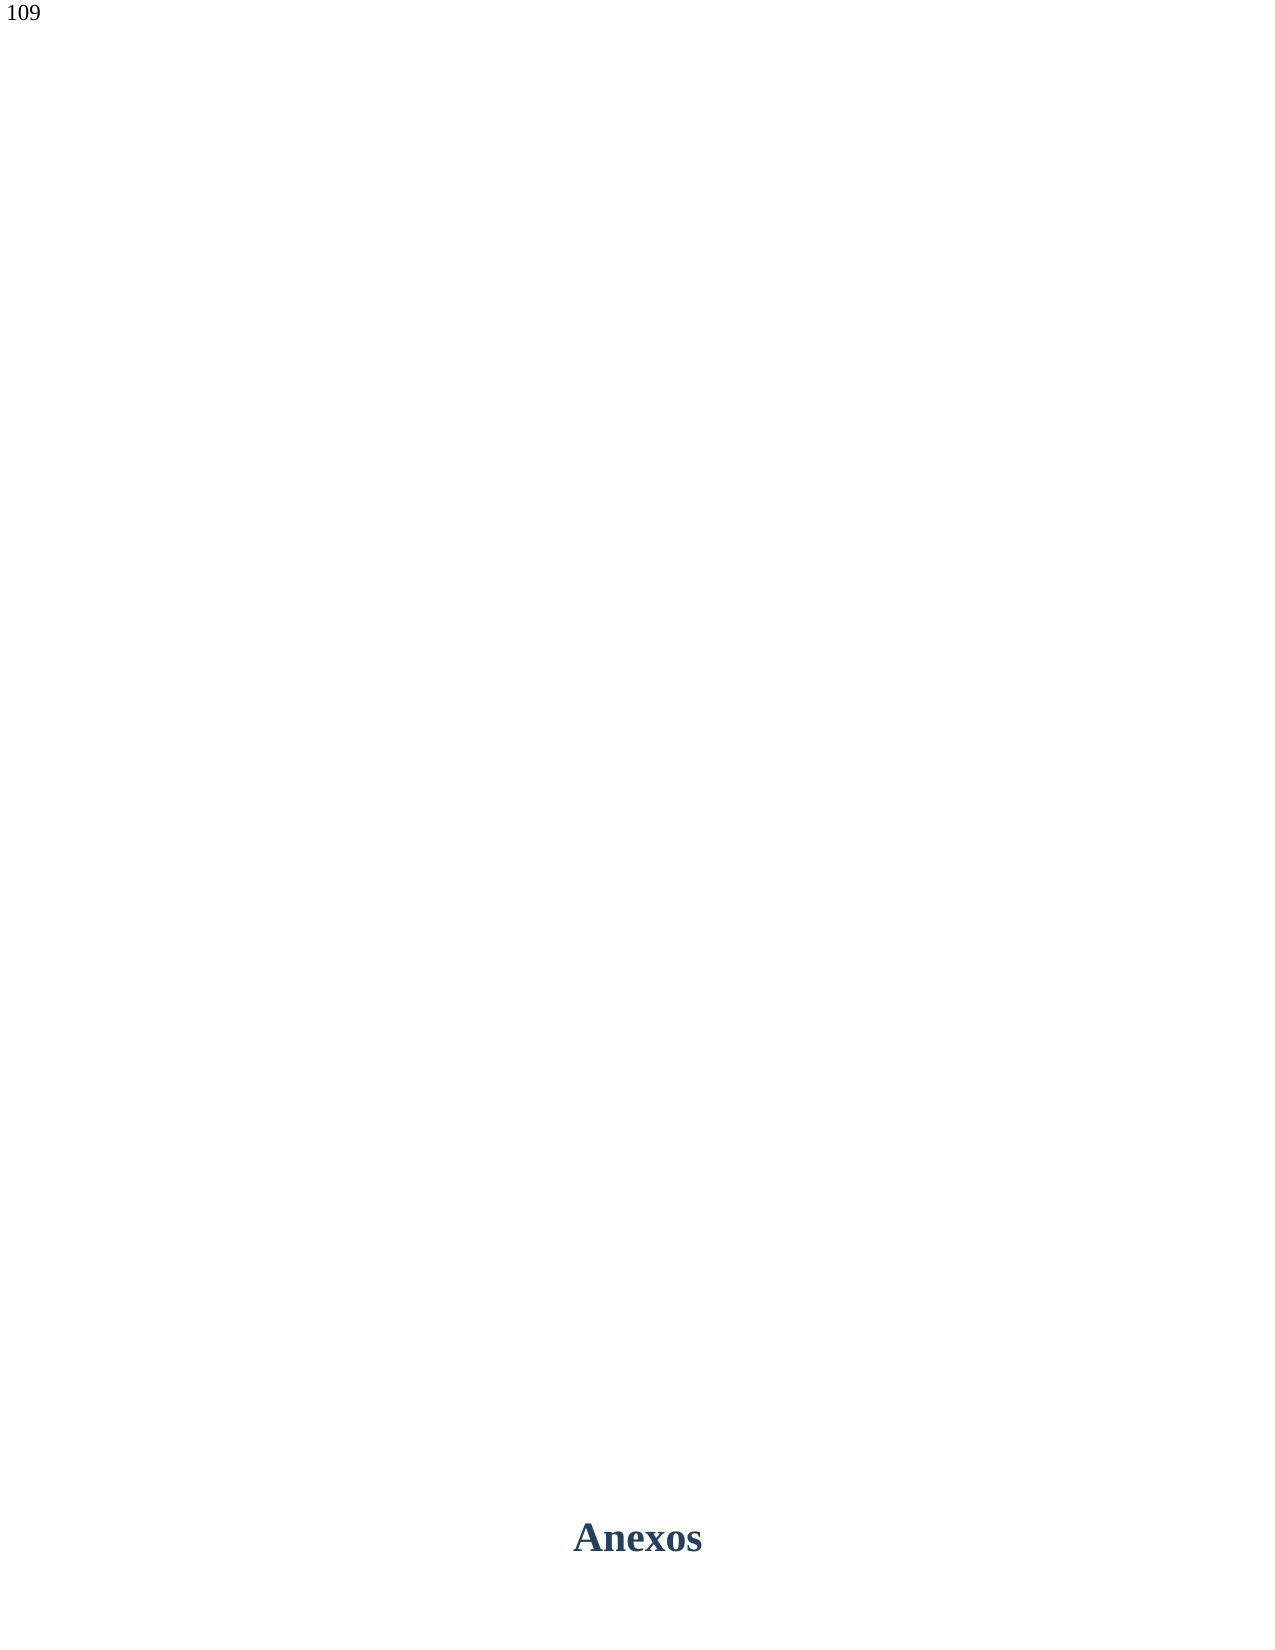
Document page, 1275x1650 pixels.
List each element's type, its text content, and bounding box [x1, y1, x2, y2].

subtitle Anexos [176, 1512, 1100, 1560]
